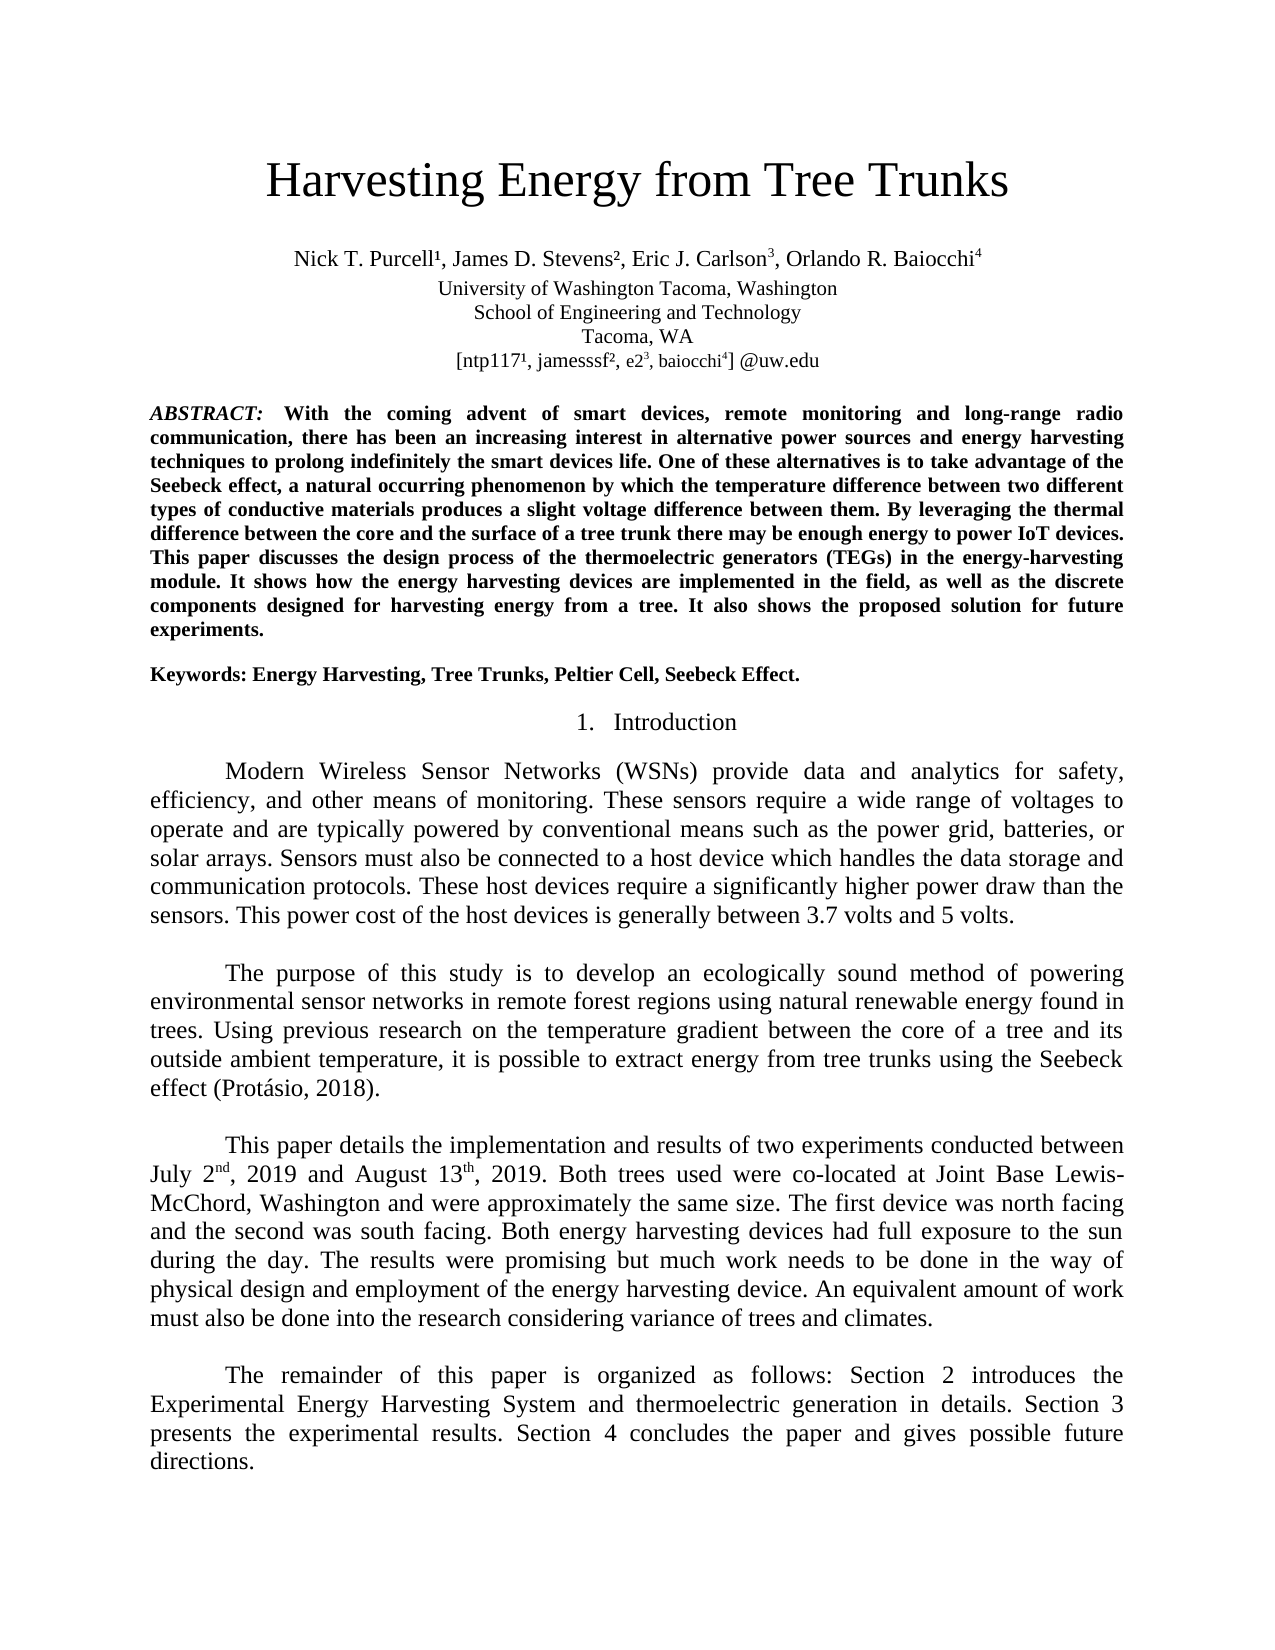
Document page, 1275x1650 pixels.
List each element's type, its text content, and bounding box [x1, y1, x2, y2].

text University of Washington Tacoma, Washington School of Engineering and Technology [150, 276, 1125, 324]
text The remainder of this paper is organized as follows: Section 2 introduces the Experimental Energy Harvesting System and thermoelectric generation in details. Section 3 presents the experimental results. Section 4 concludes the paper and gives possible future directions. [150, 1360, 1125, 1475]
text Harvesting Energy from Tree Trunks [150, 150, 1125, 207]
list Introduction [187, 707, 1125, 736]
text The purpose of this study is to develop an ecologically sound method of powering environmental sensor networks in remote forest regions using natural renewable energy found in trees. Using previous research on the temperature gradient between the core of a tree and its outside ambient temperature, it is possible to extract energy from tree trunks using the Seebeck effect (Protásio, 2018). [150, 958, 1125, 1101]
text [ntp117¹, jamesssf², e23, baiocchi4] @uw.edu [150, 348, 1125, 372]
text Keywords: Energy Harvesting, Tree Trunks, Peltier Cell, Seebeck Effect. [150, 662, 1125, 686]
text This paper details the implementation and results of two experiments conducted between July 2nd, 2019 and August 13th, 2019. Both trees used were co-located at Joint Base Lewis-McChord, Washington and were approximately the same size. The first device was north facing and the second was south facing. Both energy harvesting devices had full exposure to the sun during the day. The results were promising but much work needs to be done in the way of physical design and employment of the energy harvesting device. An equivalent amount of work must also be done into the research considering variance of trees and climates. [150, 1130, 1125, 1331]
text ABSTRACT: With the coming advent of smart devices, remote monitoring and long-range radio communication, there has been an increasing interest in alternative power sources and energy harvesting techniques to prolong indefinitely the smart devices life. One of these alternatives is to take advantage of the Seebeck effect, a natural occurring phenomenon by which the temperature difference between two different types of conductive materials produces a slight voltage difference between them. By leveraging the thermal difference between the core and the surface of a tree trunk there may be enough energy to power IoT devices. This paper discusses the design process of the thermoelectric generators (TEGs) in the energy-harvesting module. It shows how the energy harvesting devices are implemented in the field, as well as the discrete components designed for harvesting energy from a tree. It also shows the proposed solution for future experiments. [150, 401, 1125, 641]
text Nick T. Purcell¹, James D. Stevens², Eric J. Carlson3, Orlando R. Baiocchi4 [150, 245, 1125, 271]
text Modern Wireless Sensor Networks (WSNs) provide data and analytics for safety, efficiency, and other means of monitoring. These sensors require a wide range of voltages to operate and are typically powered by conventional means such as the power grid, batteries, or solar arrays. Sensors must also be connected to a host device which handles the data storage and communication protocols. These host devices require a significantly higher power draw than the sensors. This power cost of the host devices is generally between 3.7 volts and 5 volts. [150, 756, 1125, 929]
text Tacoma, WA [150, 324, 1125, 348]
